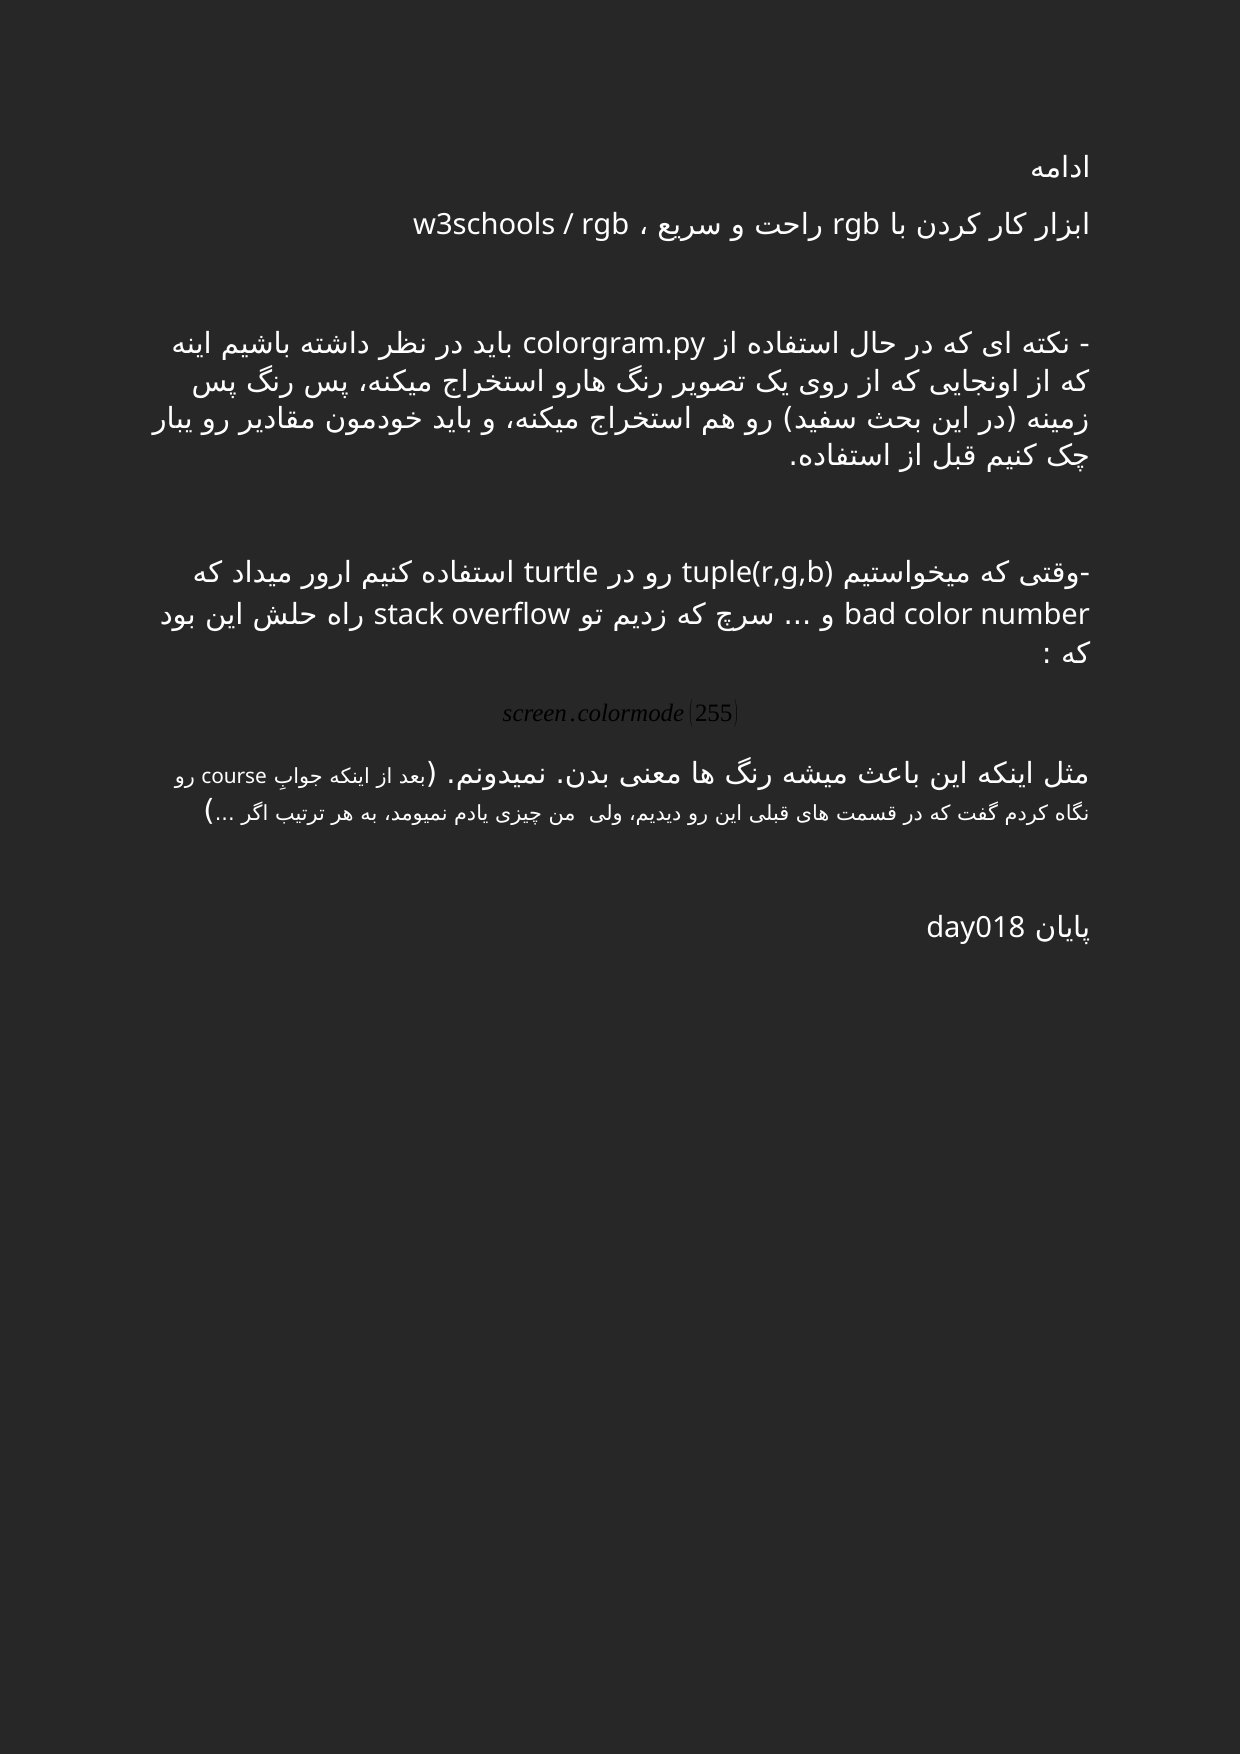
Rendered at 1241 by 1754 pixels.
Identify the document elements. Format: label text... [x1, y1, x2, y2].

text -وقتی که میخواستیم tuple(r,g,b) رو در turtle استفاده کنیم ارور میداد که bad color number و ... سرچ که زدیم تو stack overflow راه حلش این بود که : [150, 551, 1090, 670]
text ابزار کار کردن با rgb راحت و سریع ، w3schools / rgb [150, 203, 1090, 243]
text ادامه [150, 150, 1090, 184]
text پایان day018 [150, 906, 1090, 946]
text مثل اینکه این باعث میشه رنگ ها معنی بدن. نمیدونم. (بعد از اینکه جوابِ course رو نگاه کردم گفت که در قسمت های قبلی این رو دیدیم، ولی من چیزی یادم نمیومد، به هر ترتیب اگر ...) [150, 757, 1090, 827]
text - نکته ای که در حال استفاده از colorgram.py باید در نظر داشته باشیم اینه که از اونجایی که از روی یک تصویر رنگ هارو استخراج میکنه، پس رنگ پس زمینه (در این بحث سفید) رو هم استخراج میکنه، و باید خودمون مقادیر رو یبار چک کنیم قبل از استفاده. [150, 322, 1090, 472]
